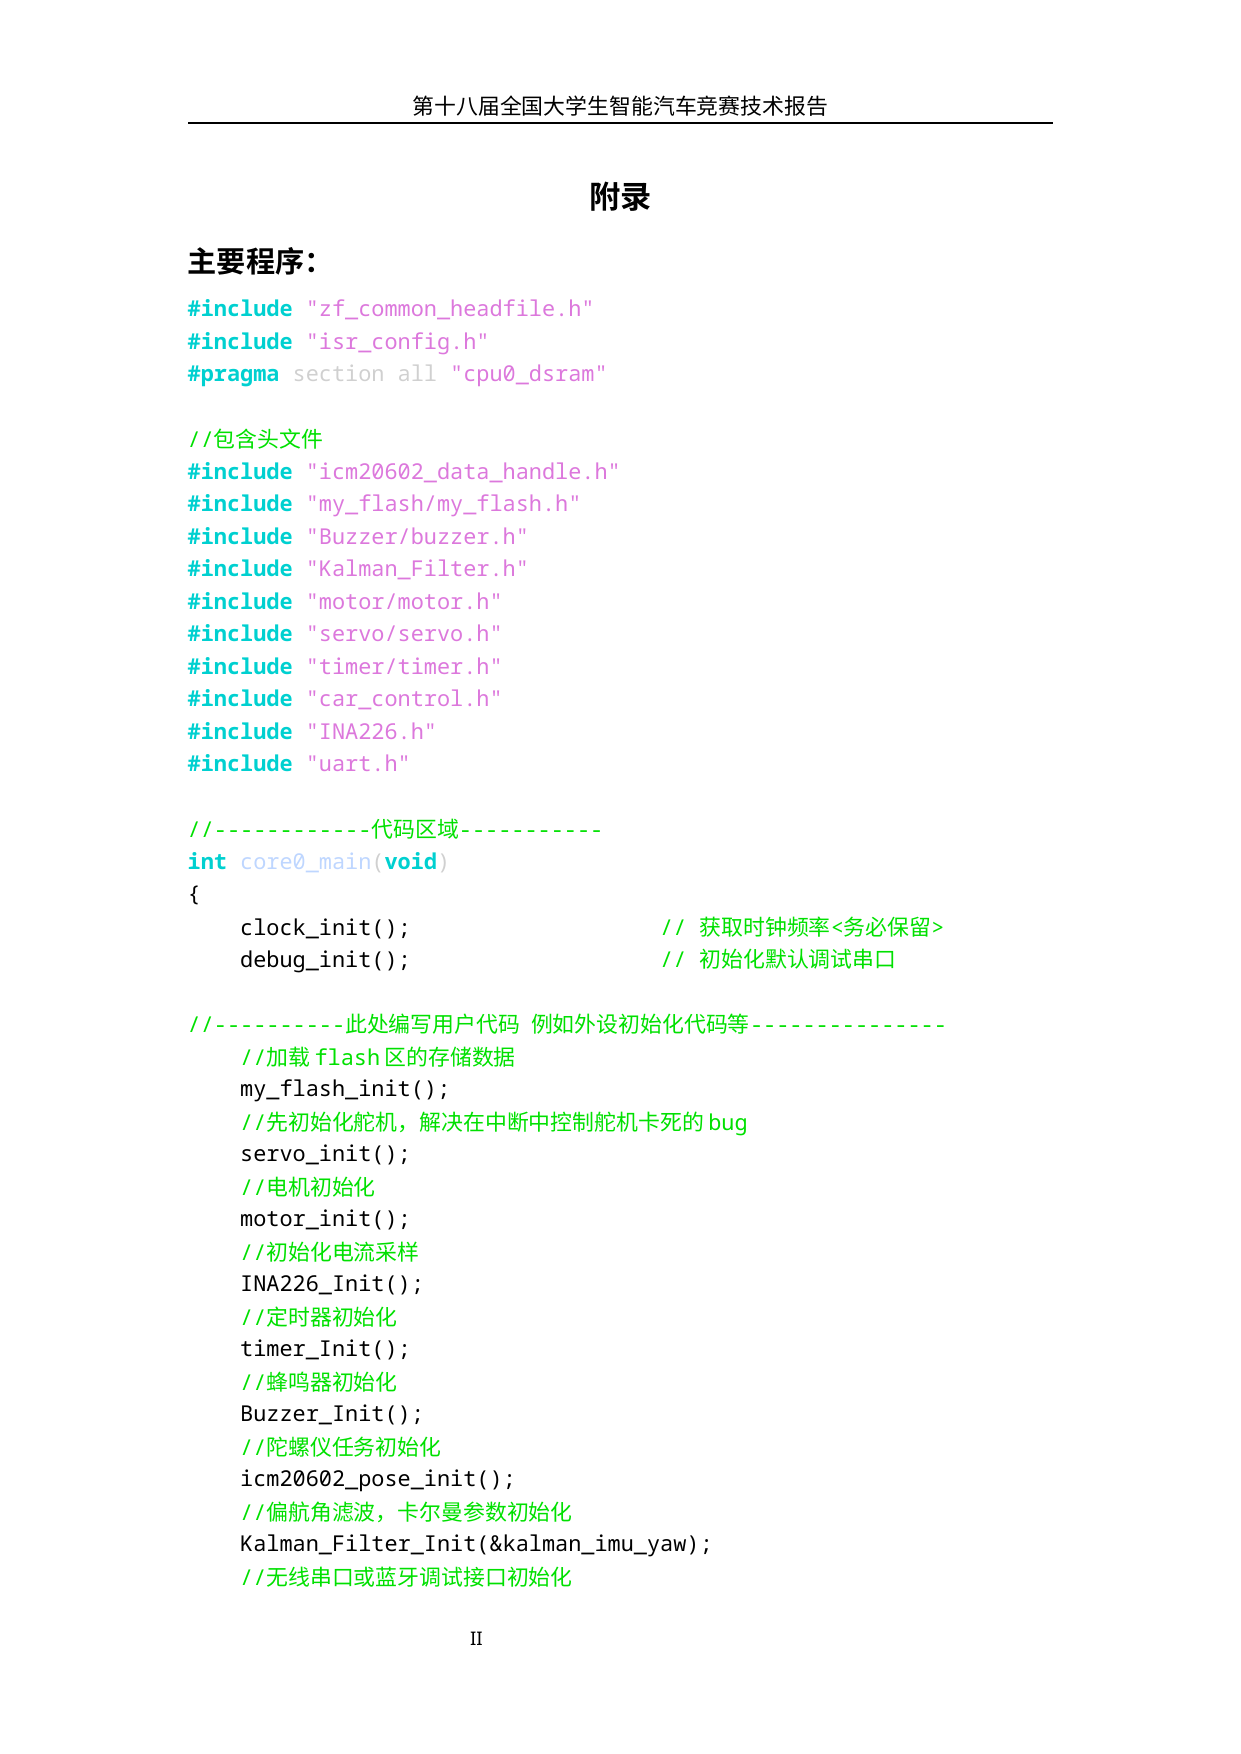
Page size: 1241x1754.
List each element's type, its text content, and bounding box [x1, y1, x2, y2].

text icm20602_pose_init(); [187, 1462, 1053, 1494]
text //定时器初始化 [187, 1299, 1053, 1332]
text motor_init(); [187, 1202, 1053, 1234]
text INA226_Init(); [187, 1267, 1053, 1299]
text //包含头文件 [187, 422, 1053, 454]
text clock_init(); // 获取时钟频率<务必保留> [187, 909, 1053, 942]
text #include "Kalman_Filter.h" [187, 552, 1053, 584]
text #include "icm20602_data_handle.h" [187, 454, 1053, 487]
text #pragma section all "cpu0_dsram" [187, 357, 1053, 389]
text servo_init(); [187, 1137, 1053, 1169]
text 附录 [187, 162, 1053, 227]
text //初始化电流采样 [187, 1234, 1053, 1267]
text { [187, 877, 1053, 909]
text Kalman_Filter_Init(&kalman_imu_yaw); [187, 1527, 1053, 1559]
text //----------此处编写用户代码 例如外设初始化代码等--------------- [187, 1007, 1053, 1039]
text Buzzer_Init(); [187, 1397, 1053, 1429]
text 主要程序： [187, 227, 1053, 292]
text //无线串口或蓝牙调试接口初始化 [187, 1559, 1053, 1592]
text #include "motor/motor.h" [187, 584, 1053, 617]
text my_flash_init(); [187, 1072, 1053, 1104]
text timer_Init(); [187, 1332, 1053, 1364]
text #include "servo/servo.h" [187, 617, 1053, 649]
text #include "INA226.h" [187, 714, 1053, 747]
text #include "timer/timer.h" [187, 649, 1053, 682]
text //陀螺仪任务初始化 [187, 1429, 1053, 1462]
text //先初始化舵机，解决在中断中控制舵机卡死的bug [187, 1104, 1053, 1137]
text #include "zf_common_headfile.h" [187, 292, 1053, 324]
text int core0_main(void) [187, 844, 1053, 877]
text #include "car_control.h" [187, 682, 1053, 714]
text //电机初始化 [187, 1169, 1053, 1202]
text //------------代码区域----------- [187, 812, 1053, 844]
text #include "uart.h" [187, 747, 1053, 779]
text //加载flash区的存储数据 [187, 1039, 1053, 1072]
text #include "isr_config.h" [187, 324, 1053, 357]
text //偏航角滤波，卡尔曼参数初始化 [187, 1494, 1053, 1527]
text #include "Buzzer/buzzer.h" [187, 519, 1053, 552]
text debug_init(); // 初始化默认调试串口 [187, 942, 1053, 974]
text #include "my_flash/my_flash.h" [187, 487, 1053, 519]
text //蜂鸣器初始化 [187, 1364, 1053, 1397]
